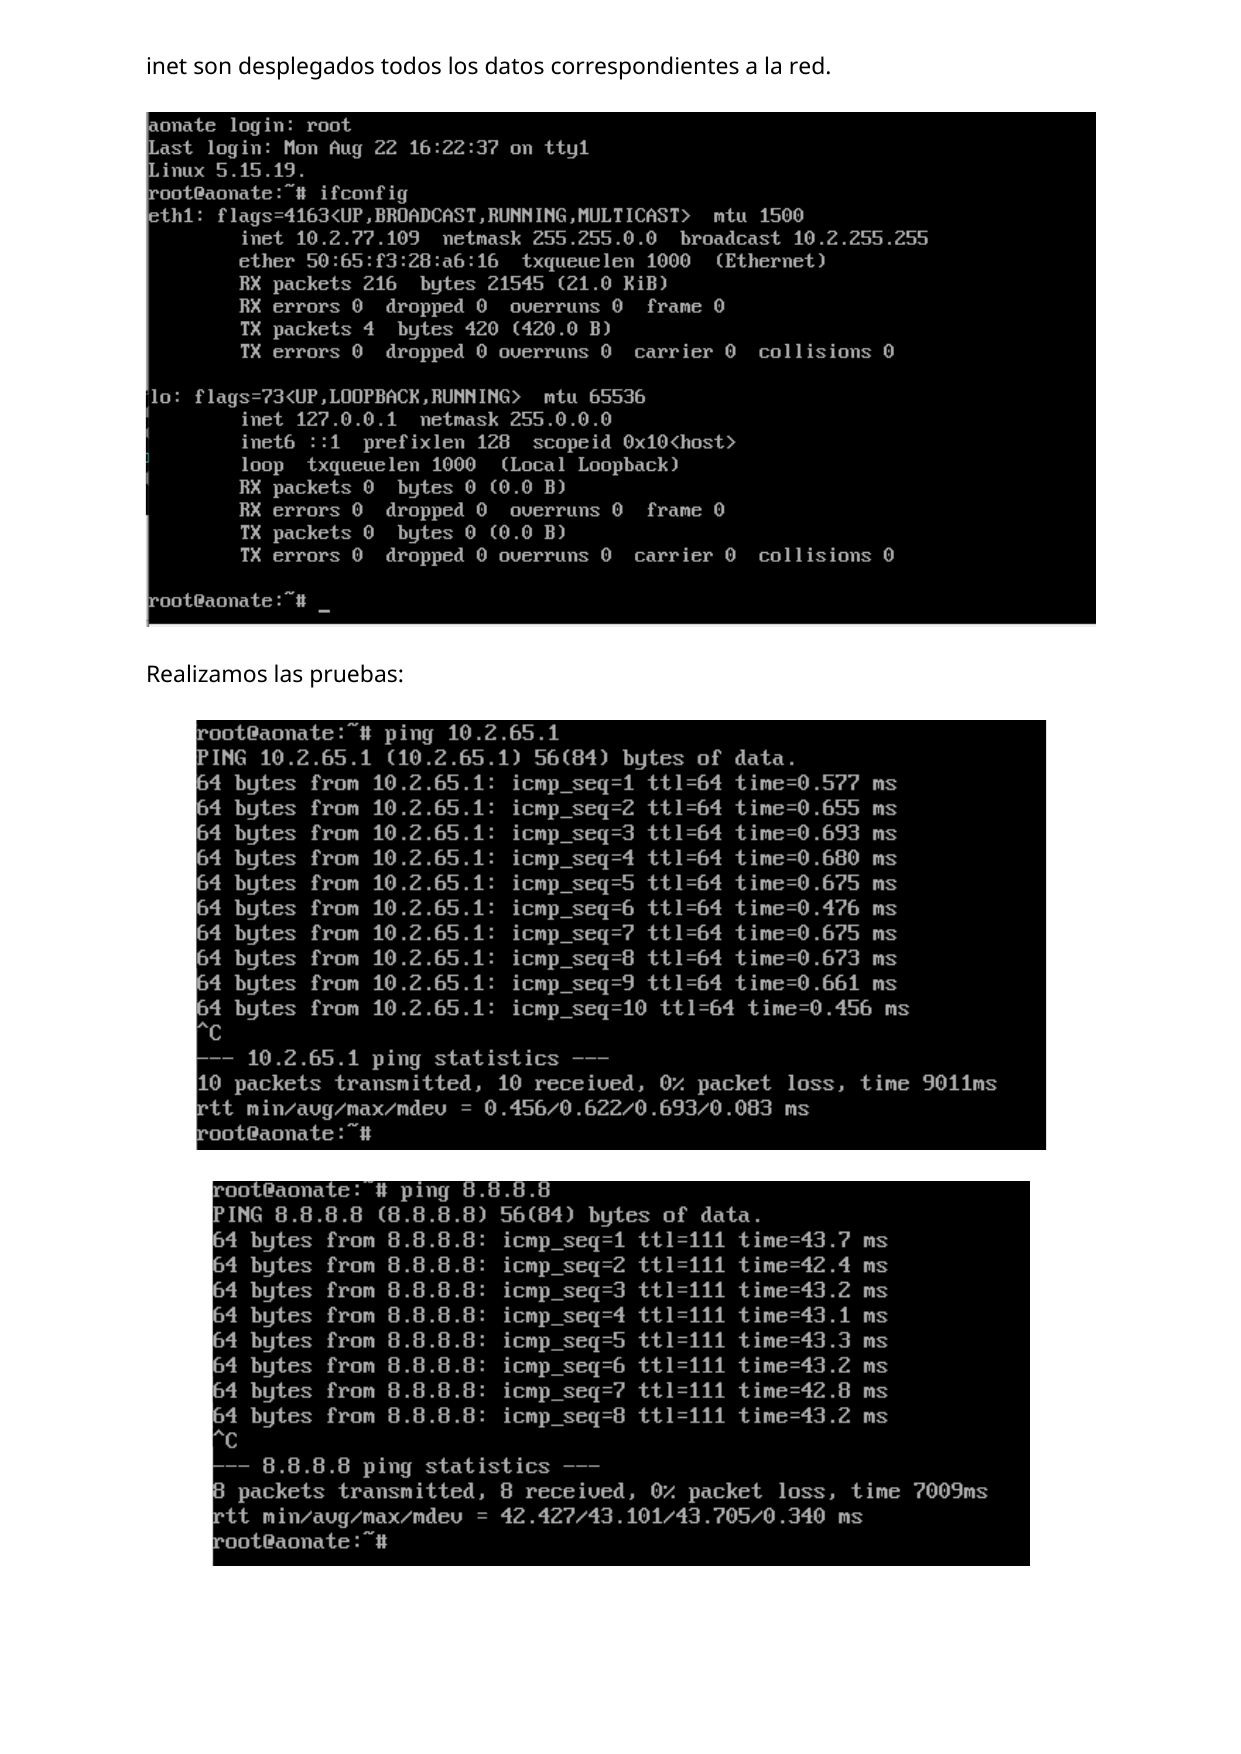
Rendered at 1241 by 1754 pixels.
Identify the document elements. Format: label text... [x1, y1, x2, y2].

picture [212, 1181, 1030, 1566]
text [146, 50, 1096, 81]
picture [145, 112, 1096, 627]
picture [196, 720, 1047, 1150]
text Realizamos las pruebas: [146, 658, 1096, 689]
